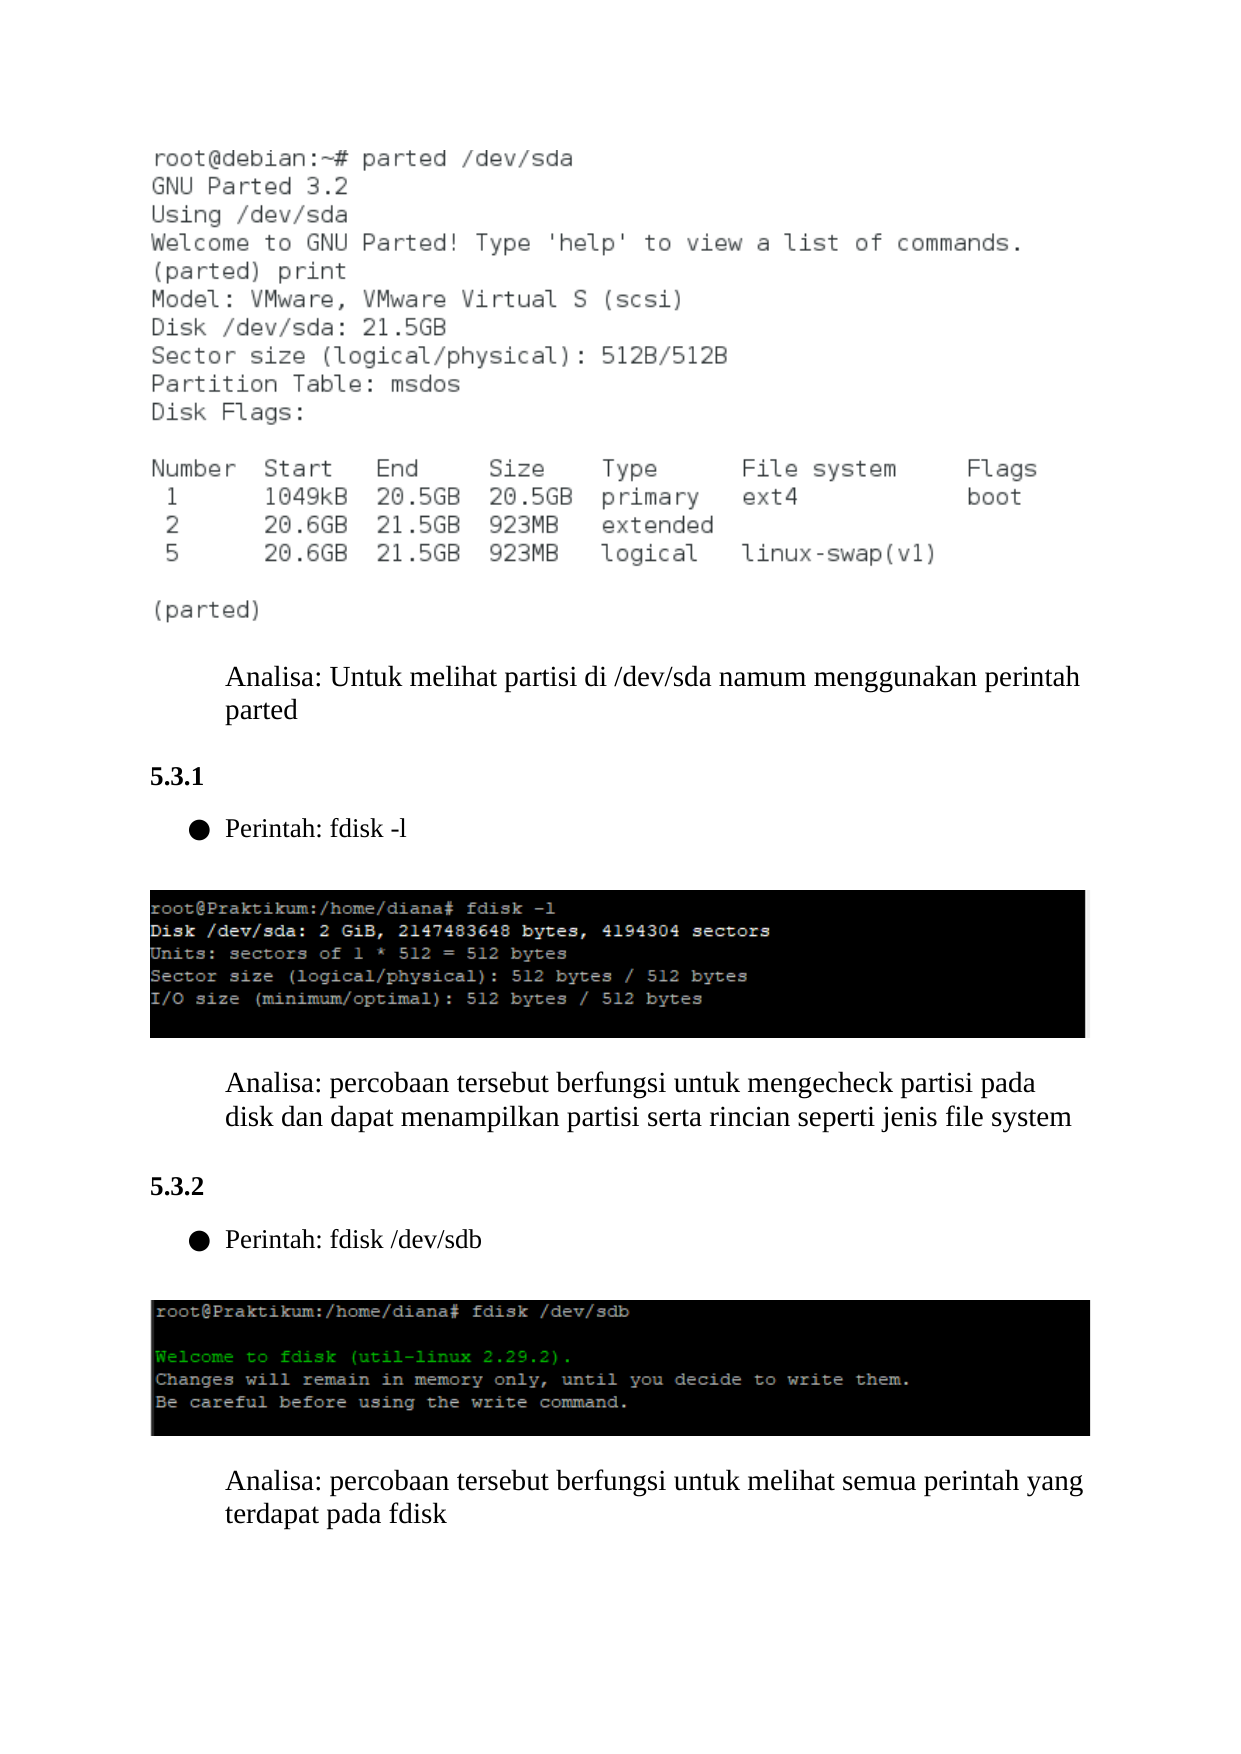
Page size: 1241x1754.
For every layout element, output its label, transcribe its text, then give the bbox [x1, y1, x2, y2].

text 5.3.1 [150, 760, 1013, 791]
picture [150, 150, 1041, 632]
picture [150, 890, 1091, 1038]
list Perintah: fdisk -l [187, 798, 1013, 853]
text Analisa: Untuk melihat partisi di /dev/sda namum menggunakan perintah parted [225, 659, 1090, 726]
text Analisa: percobaan tersebut berfungsi untuk mengecheck partisi pada disk dan dapat menampilkan partisi serta rincian seperti jenis file system [225, 1065, 1090, 1132]
text 5.3.2 [150, 1170, 1013, 1201]
text Analisa: percobaan tersebut berfungsi untuk melihat semua perintah yang terdapat pada fdisk [225, 1463, 1090, 1530]
picture [150, 1300, 1091, 1436]
list Perintah: fdisk /dev/sdb [187, 1208, 1013, 1263]
